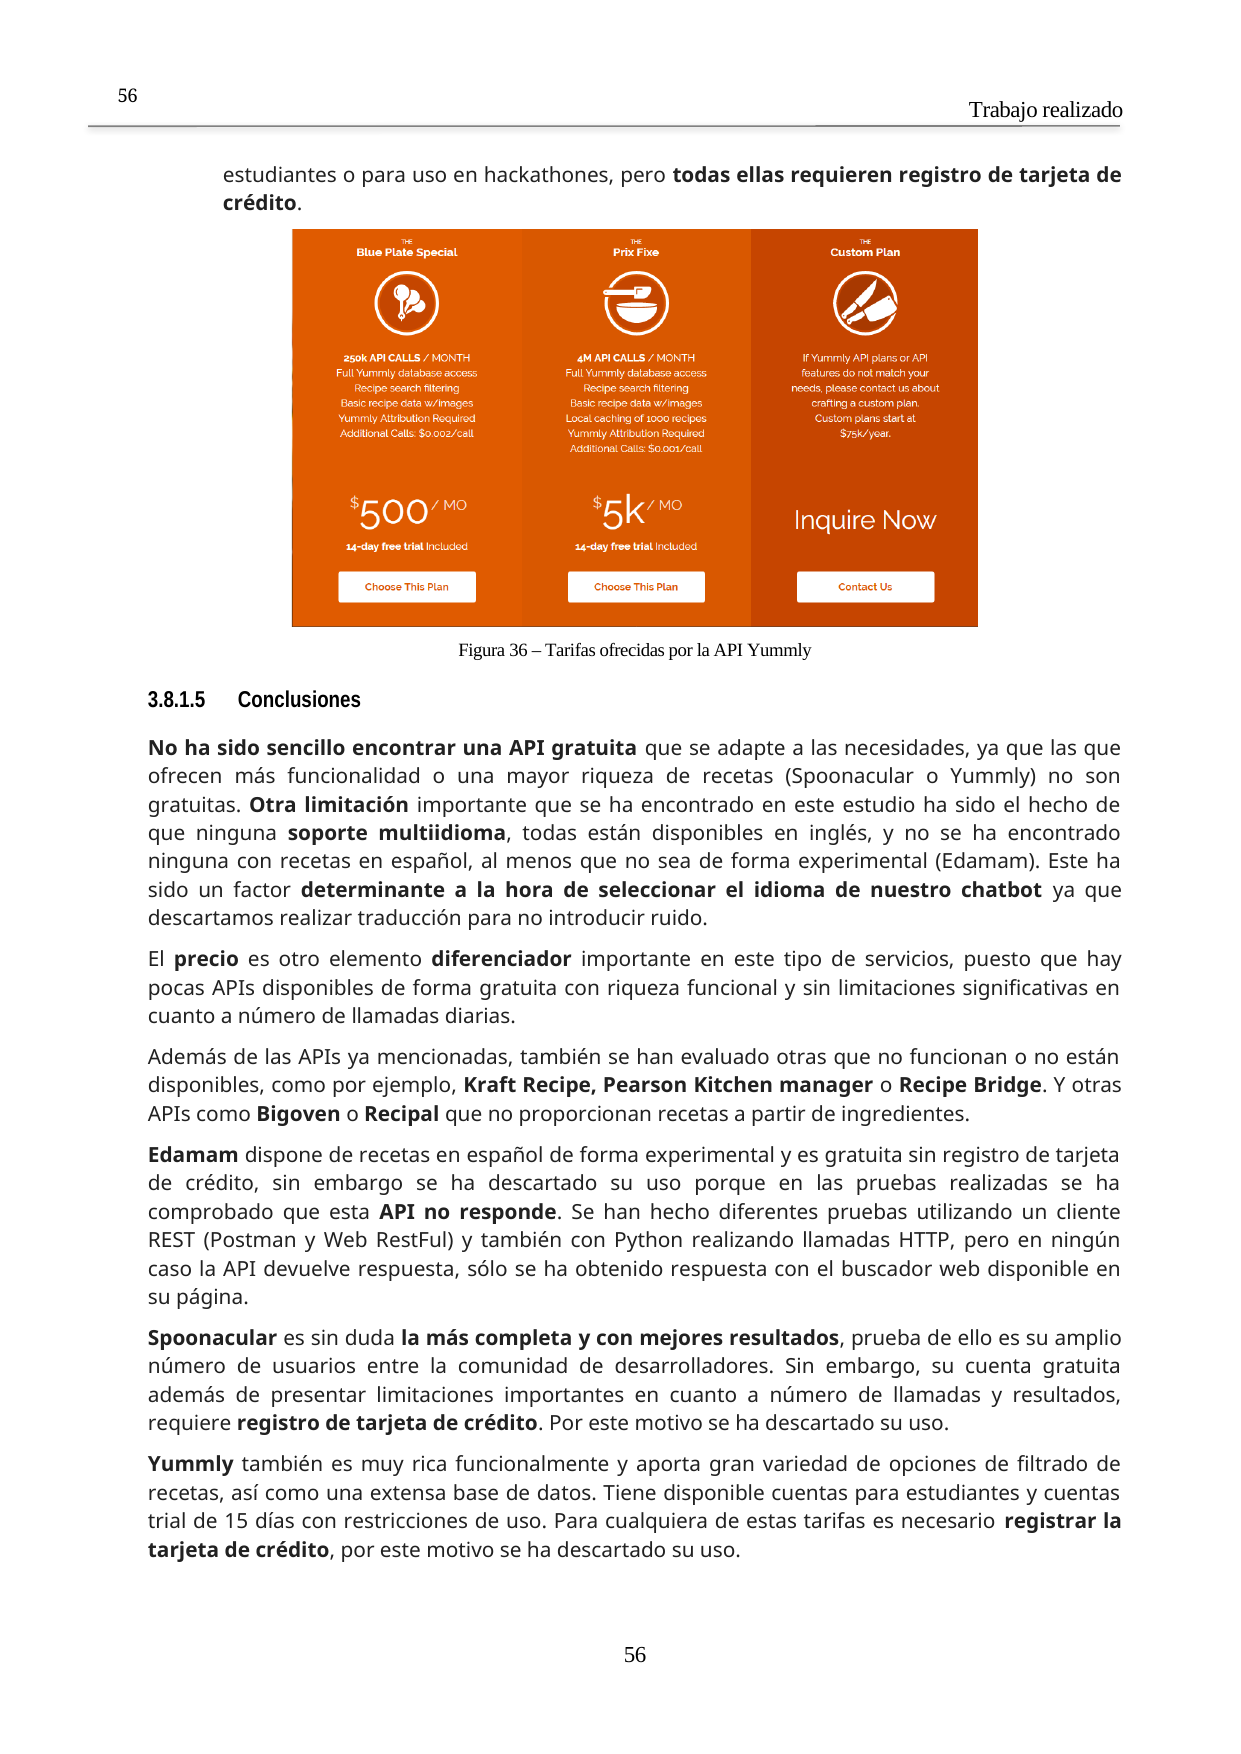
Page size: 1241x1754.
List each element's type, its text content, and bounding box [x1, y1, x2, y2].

text No ha sido sencillo encontrar una API gratuita que se adapte a las necesidades, ya que las que ofrecen más funcionalidad o una mayor riqueza de recetas (Spoonacular o Yummly) no son gratuitas. Otra limitación importante que se ha encontrado en este estudio ha sido el hecho de que ninguna soporte multiidioma, todas están disponibles en inglés, y no se ha encontrado ninguna con recetas en español, al menos que no sea de forma experimental (Edamam). Este ha sido un factor determinante a la hora de seleccionar el idioma de nuestro chatbot ya que descartamos realizar traducción para no introducir ruido. [148, 733, 1122, 932]
text Además de las APIs ya mencionadas, también se han evaluado otras que no funcionan o no están disponibles, como por ejemplo, Kraft Recipe, Pearson Kitchen manager o Recipe Bridge. Y otras APIs como Bigoven o Recipal que no proporcionan recetas a partir de ingredientes. [148, 1042, 1122, 1127]
picture [291, 229, 978, 627]
text El precio es otro elemento diferenciador importante en este tipo de servicios, puesto que hay pocas APIs disponibles de forma gratuita con riqueza funcional y sin limitaciones significativas en cuanto a número de llamadas diarias. [148, 944, 1122, 1030]
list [185, 160, 1122, 217]
text Edamam dispone de recetas en español de forma experimental y es gratuita sin registro de tarjeta de crédito, sin embargo se ha descartado su uso porque en las pruebas realizadas se ha comprobado que esta API no responde. Se han hecho diferentes pruebas utilizando un cliente REST (Postman y Web RestFul) y también con Python realizando llamadas HTTP, pero en ningún caso la API devuelve respuesta, sólo se ha obtenido respuesta con el buscador web disponible en su página. [148, 1140, 1122, 1311]
text Yummly también es muy rica funcionalmente y aporta gran variedad de opciones de filtrado de recetas, así como una extensa base de datos. Tiene disponible cuentas para estudiantes y cuentas trial de 15 días con restricciones de uso. Para cualquiera de estas tarifas es necesario registrar la tarjeta de crédito, por este motivo se ha descartado su uso. [148, 1449, 1122, 1563]
text Spoonacular es sin duda la más completa y con mejores resultados, prueba de ello es su amplio número de usuarios entre la comunidad de desarrolladores. Sin embargo, su cuenta gratuita además de presentar limitaciones importantes en cuanto a número de llamadas y resultados, requiere registro de tarjeta de crédito. Por este motivo se ha descartado su uso. [148, 1323, 1122, 1437]
subtitle Conclusiones [148, 686, 1122, 712]
